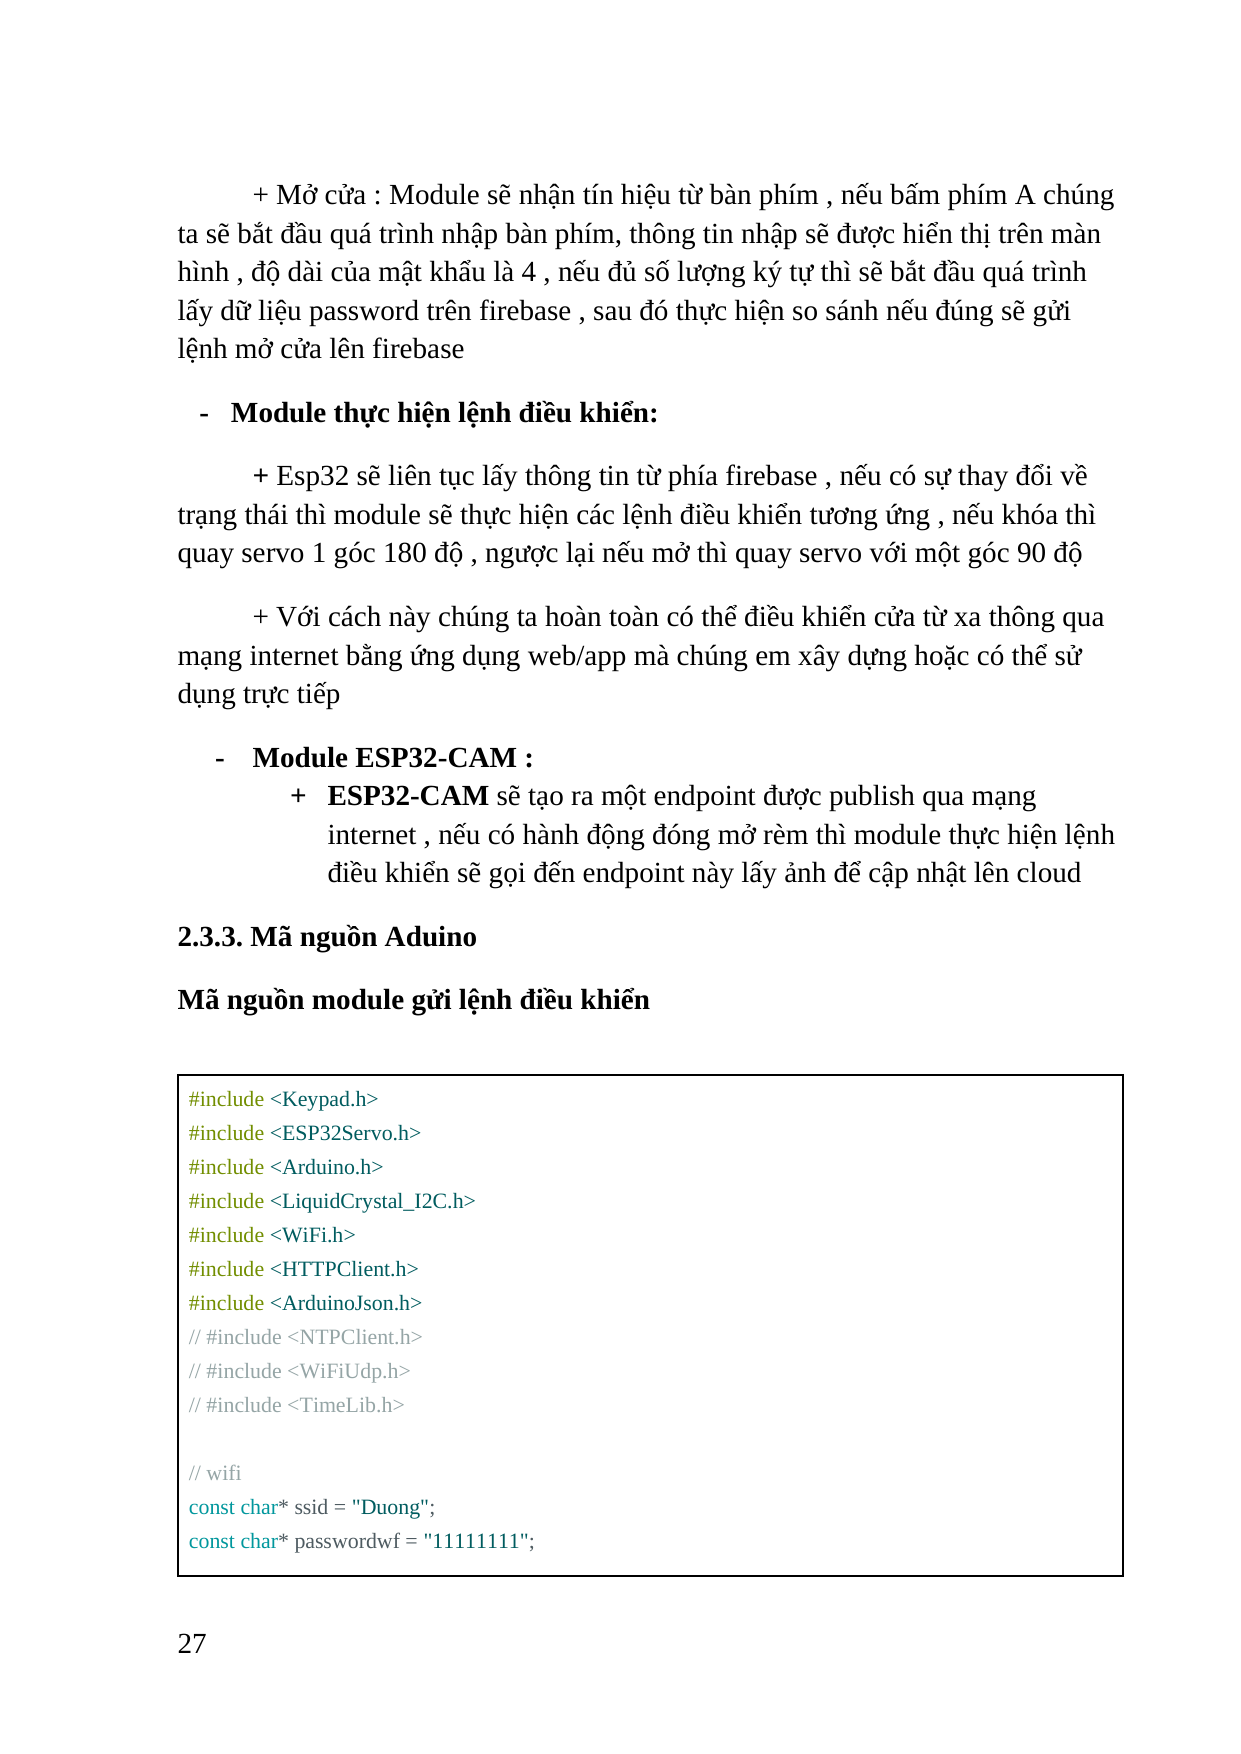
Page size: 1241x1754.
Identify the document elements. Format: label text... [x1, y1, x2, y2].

text Mã nguồn module gửi lệnh điều khiển [177, 982, 1122, 1016]
text - Module thực hiện lệnh điều khiển: [177, 395, 1122, 428]
text + Mở cửa : Module sẽ nhận tín hiệu từ bàn phím , nếu bấm phím A chúng ta sẽ bắt đầu quá trình nhập bàn phím, thông tin nhập sẽ được hiển thị trên màn hình , độ dài của mật khẩu là 4 , nếu đủ số lượng ký tự thì sẽ bắt đầu quá trình lấy dữ liệu password trên firebase , sau đó thực hiện so sánh nếu đúng sẽ gửi lệnh mở cửa lên firebase [177, 177, 1122, 365]
list Module ESP32-CAM : [215, 740, 1122, 773]
text + Esp32 sẽ liên tục lấy thông tin từ phía firebase , nếu có sự thay đổi về trạng thái thì module sẽ thực hiện các lệnh điều khiển tương ứng , nếu khóa thì quay servo 1 góc 180 độ , ngược lại nếu mở thì quay servo với một góc 90 độ [177, 458, 1122, 569]
text + Với cách này chúng ta hoàn toàn có thể điều khiển cửa từ xa thông qua mạng internet bằng ứng dụng web/app mà chúng em xây dựng hoặc có thể sử dụng trực tiếp [177, 599, 1122, 710]
list ESP32-CAM sẽ tạo ra một endpoint được publish qua mạng internet , nếu có hành động đóng mở rèm thì module thực hiện lệnh điều khiển sẽ gọi đến endpoint này lấy ảnh để cập nhật lên cloud [290, 778, 1122, 889]
subtitle 2.3.3. Mã nguồn Aduino [177, 919, 1122, 952]
